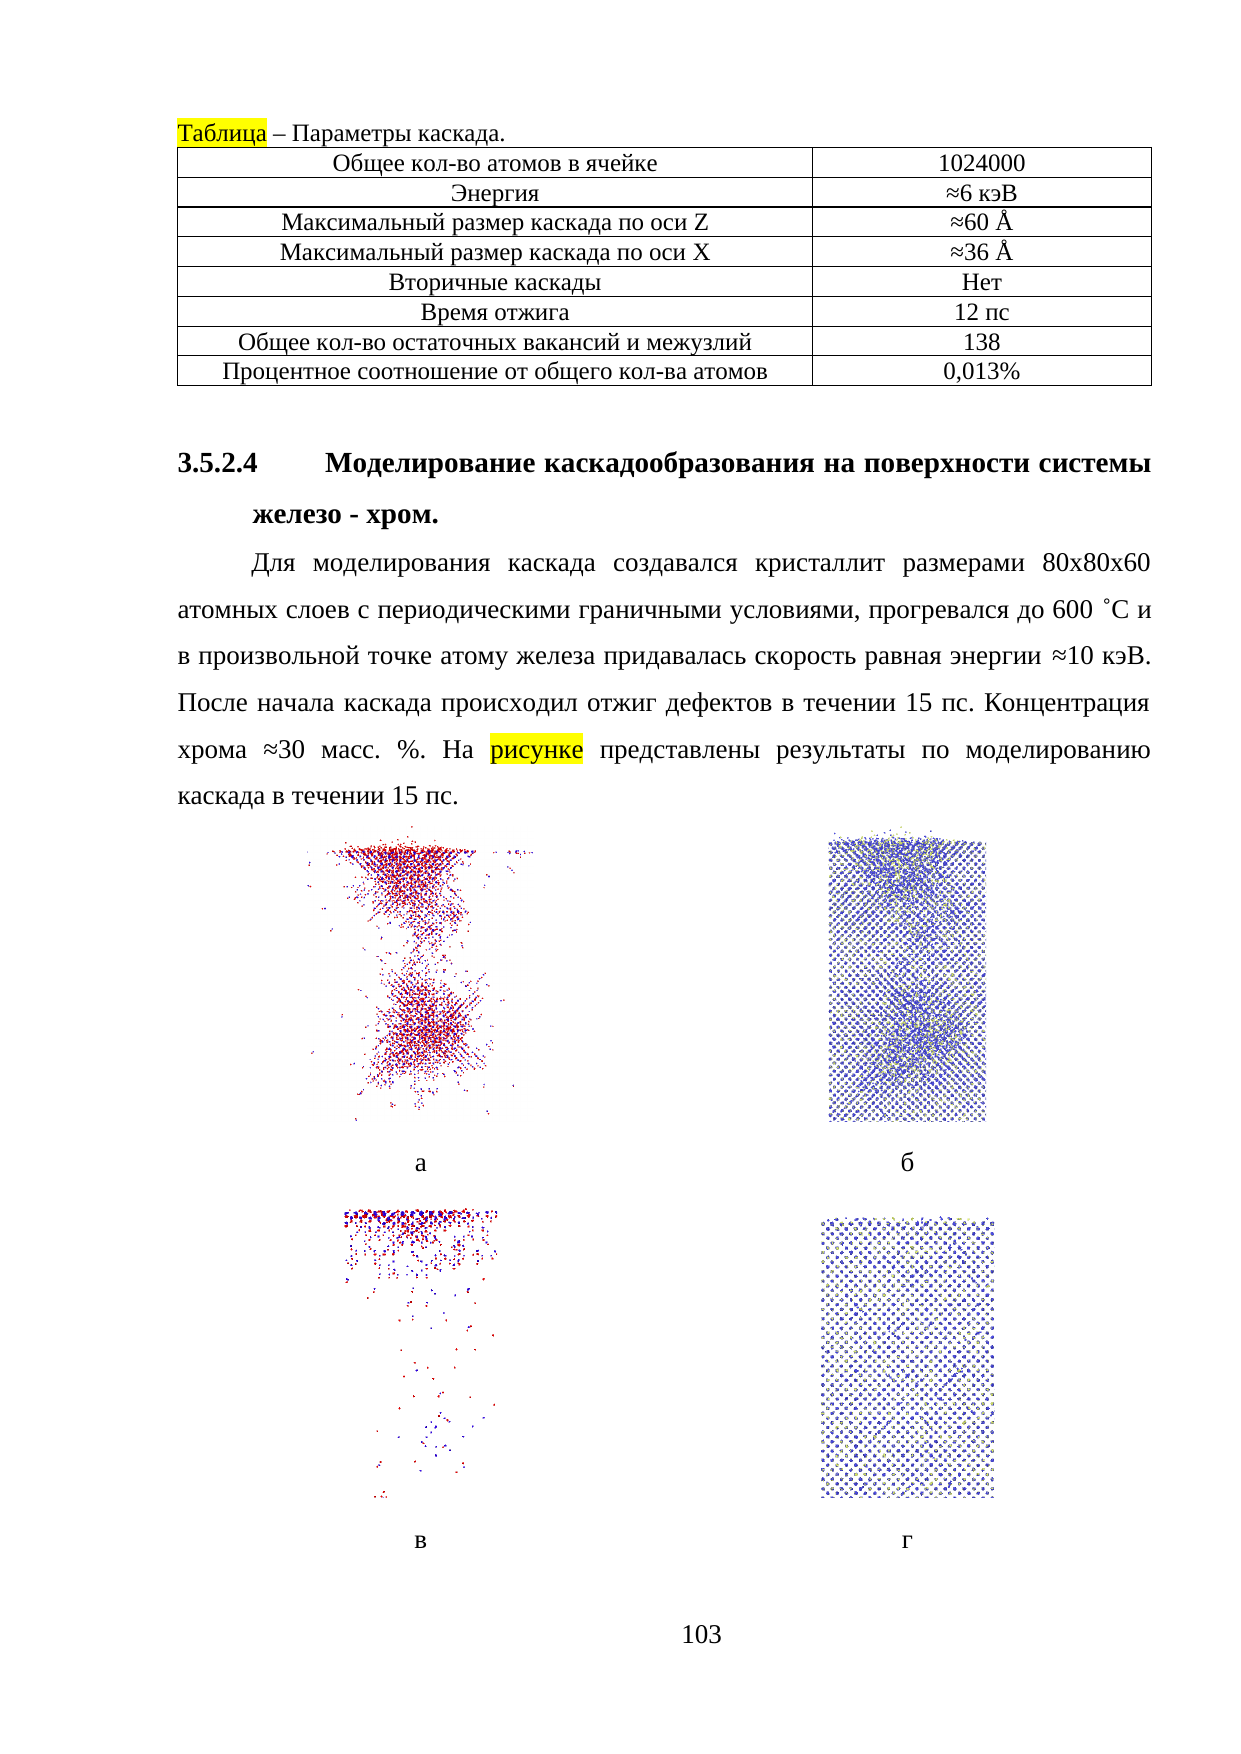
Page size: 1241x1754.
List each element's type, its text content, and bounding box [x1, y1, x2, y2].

picture [343, 1202, 498, 1498]
table_cell ≈60 Å [813, 208, 1151, 236]
table_cell ≈36 Å [813, 237, 1151, 266]
text Для моделирования каскада создавался кристаллит размерами 80х80х60 атомных слоев с периодическими граничными условиями, прогревался до 600 ˚С и в произвольной точке атому железа придавалась скорость равная энергии ≈10 кэВ. После начала каскада происходил отжиг дефектов в течении 15 пс. Концентрация хрома ≈30 масс. %. На рисунке представлены результаты по моделированию каскада в течении 15 пс. [177, 546, 1152, 811]
picture [820, 1202, 995, 1498]
table_cell Время отжига [178, 297, 812, 326]
table_header Общее кол-во атомов в ячейке [178, 148, 812, 177]
subtitle Моделирование каскадообразования на поверхности системы железо - хром. [177, 445, 1152, 529]
table_cell Процентное соотношение от общего кол-ва атомов [178, 356, 812, 385]
table_cell Вторичные каскады [178, 267, 812, 296]
table_cell Максимальный размер каскада по оси X [178, 237, 812, 266]
table_header а [177, 826, 664, 1202]
picture [828, 826, 987, 1122]
table_cell Нет [813, 267, 1151, 296]
table_cell в [177, 1203, 664, 1579]
table_header б [664, 826, 1151, 1202]
table_cell 138 [813, 327, 1151, 355]
picture [307, 826, 534, 1122]
table_cell Энергия [178, 178, 812, 206]
table_cell Максимальный размер каскада по оси Z [178, 208, 812, 236]
table_cell 12 пс [813, 297, 1151, 326]
table_cell Общее кол-во остаточных вакансий и межузлий [178, 327, 812, 355]
table_header 1024000 [813, 148, 1151, 177]
table_cell ≈6 кэВ [813, 178, 1151, 206]
table_cell 0,013% [813, 356, 1151, 385]
text Таблица – Параметры каскада. [267, 118, 1152, 147]
table_cell г [664, 1203, 1151, 1579]
